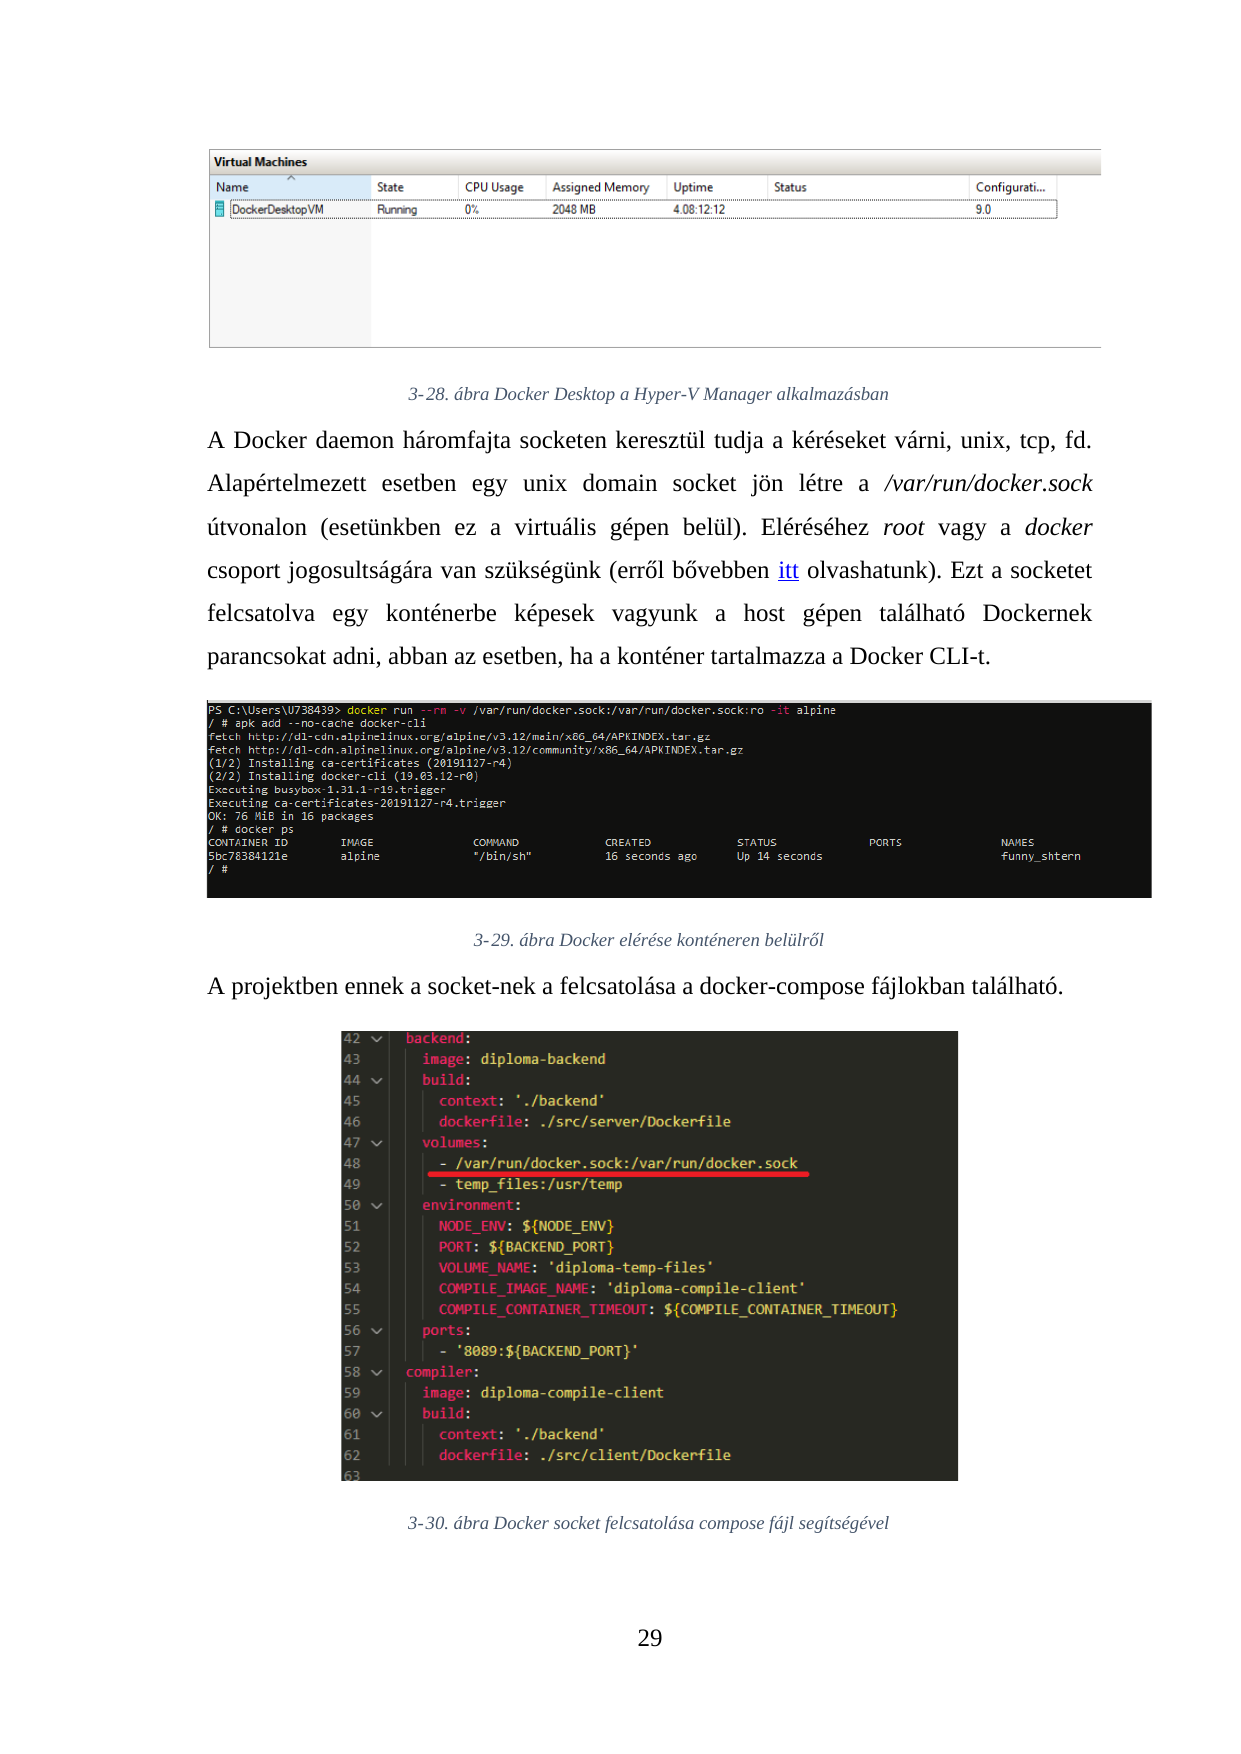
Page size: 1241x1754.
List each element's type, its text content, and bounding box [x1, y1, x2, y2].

text A projektben ennek a socket-nek a felcsatolása a docker-compose fájlokban található. [207, 971, 1092, 1000]
picture [206, 147, 1102, 352]
picture [206, 700, 1152, 898]
picture [341, 1031, 959, 1481]
text A Docker daemon háromfajta socketen keresztül tudja a kéréseket várni, unix, tcp, fd. Alapértelmezett esetben egy unix domain socket jön létre a /var/run/docker.sock útvonalon (esetünkben ez a virtuális gépen belül). Eléréséhez root vagy a docker csoport jogosultságára van szükségünk (erről bővebben itt olvashatunk). Ezt a socketet felcsatolva egy konténerbe képesek vagyunk a host gépen található Dockernek parancsokat adni, abban az esetben, ha a konténer tartalmazza a Docker CLI-t. [207, 425, 1092, 670]
